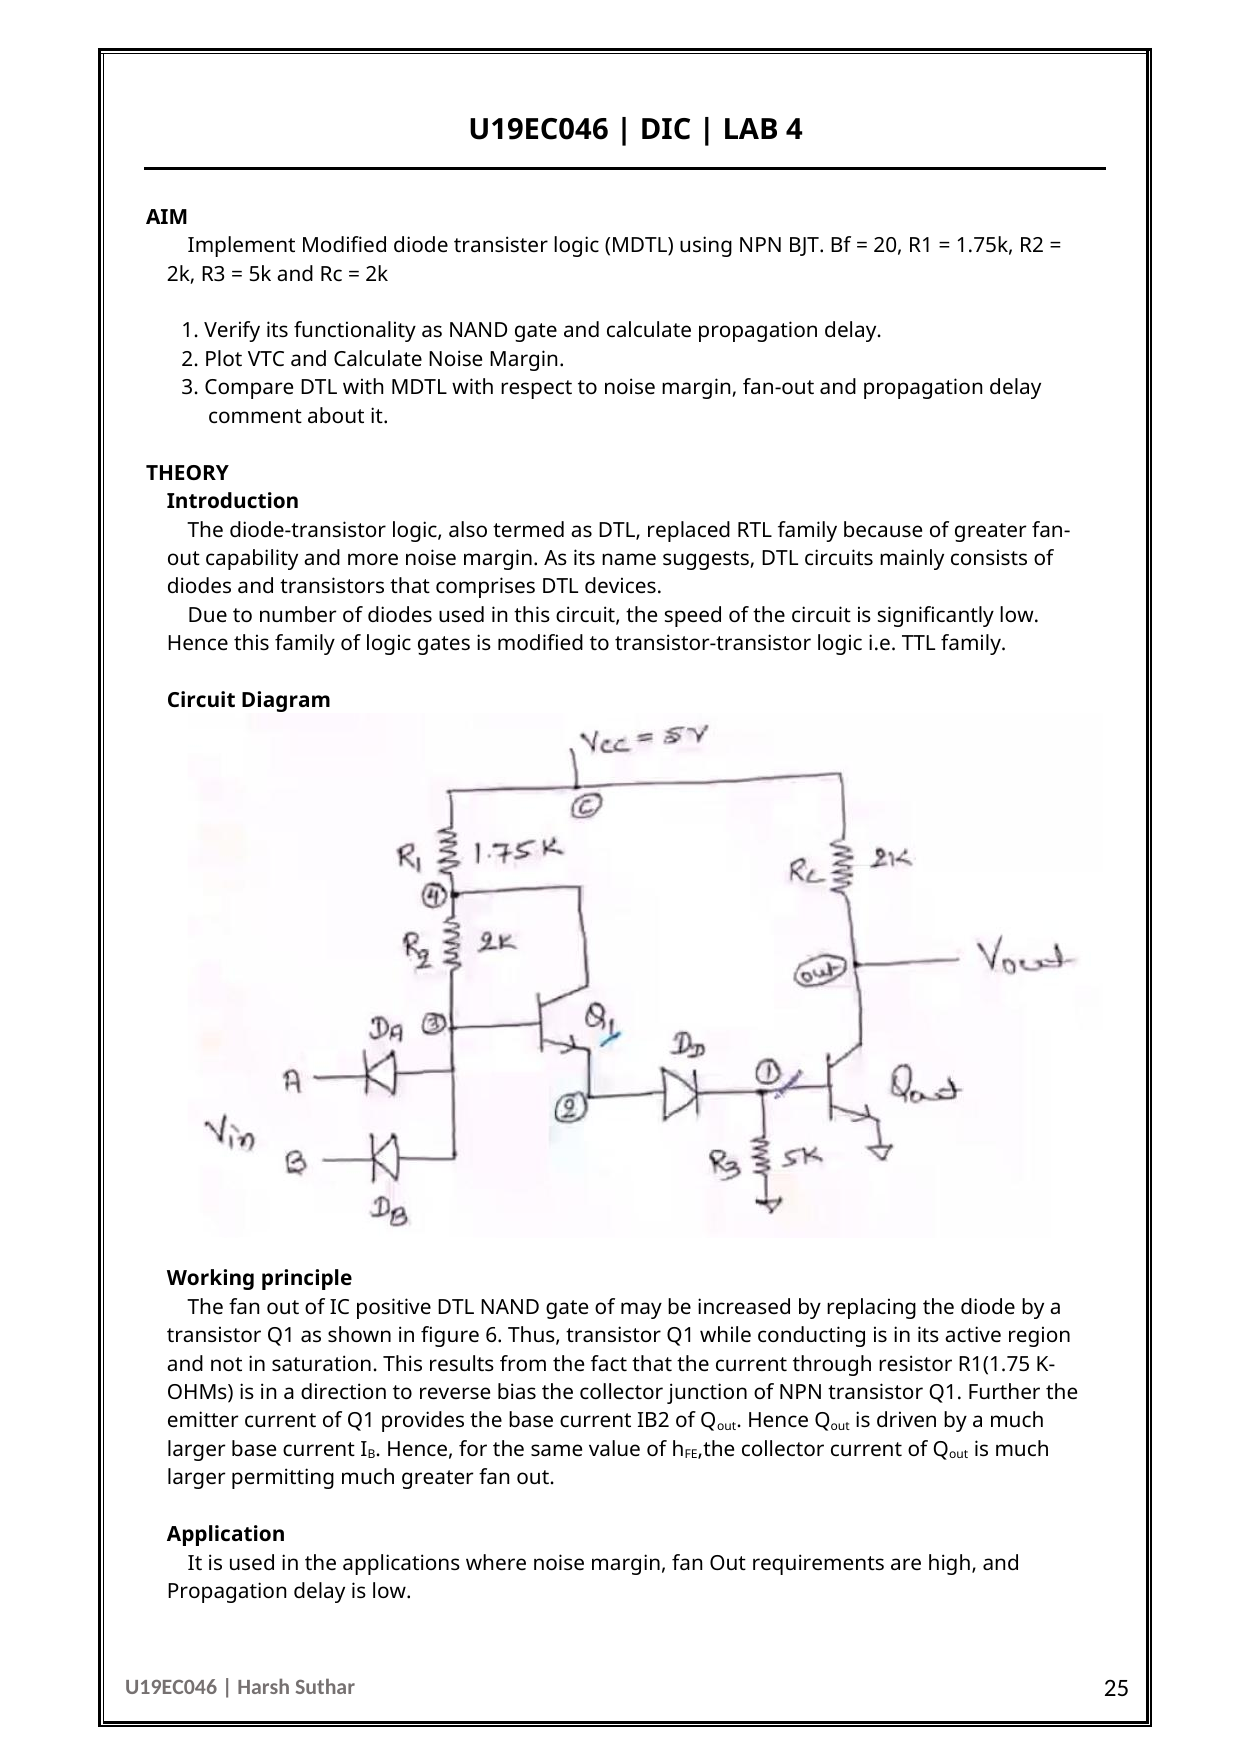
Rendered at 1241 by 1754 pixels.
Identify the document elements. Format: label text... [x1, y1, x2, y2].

text AIM [146, 202, 1083, 230]
text The diode-transistor logic, also termed as DTL, replaced RTL family because of greater fan-out capability and more noise margin. As its name suggests, DTL circuits mainly consists of diodes and transistors that comprises DTL devices. [167, 515, 1083, 600]
text Circuit Diagram [167, 657, 1083, 714]
list Verify its functionality as NAND gate and calculate propagation delay. [181, 316, 1083, 344]
list Compare DTL with MDTL with respect to noise margin, fan-out and propagation delay comment about it. [181, 372, 1083, 429]
text U19EC046 | DIC | LAB 4 [167, 108, 1083, 148]
text Due to number of diodes used in this circuit, the speed of the circuit is significantly low. Hence this family of logic gates is modified to transistor-transistor logic i.e. TTL family. [167, 600, 1083, 657]
text It is used in the applications where noise margin, fan Out requirements are high, and Propagation delay is low. [167, 1548, 1083, 1604]
picture [187, 713, 1104, 1238]
text Implement Modified diode transister logic (MDTL) using NPN BJT. Bf = 20, R1 = 1.75k, R2 = 2k, R3 = 5k and Rc = 2k [167, 230, 1083, 287]
text THEORY [146, 458, 1083, 486]
text Introduction [167, 486, 1083, 515]
text The fan out of IC positive DTL NAND gate of may be increased by replacing the diode by a transistor Q1 as shown in figure 6. Thus, transistor Q1 while conducting is in its active region and not in saturation. This results from the fact that the current through resistor R1(1.75 K-OHMs) is in a direction to reverse bias the collector junction of NPN transistor Q1. Further the emitter current of Q1 provides the base current IB2 of Qout. Hence Qout is driven by a much larger base current IB. Hence, for the same value of hFE,the collector current of Qout is much larger permitting much greater fan out. [167, 1292, 1083, 1491]
text Application [167, 1519, 1083, 1548]
list Plot VTC and Calculate Noise Margin. [181, 344, 1083, 372]
text Working principle [167, 1263, 1083, 1292]
